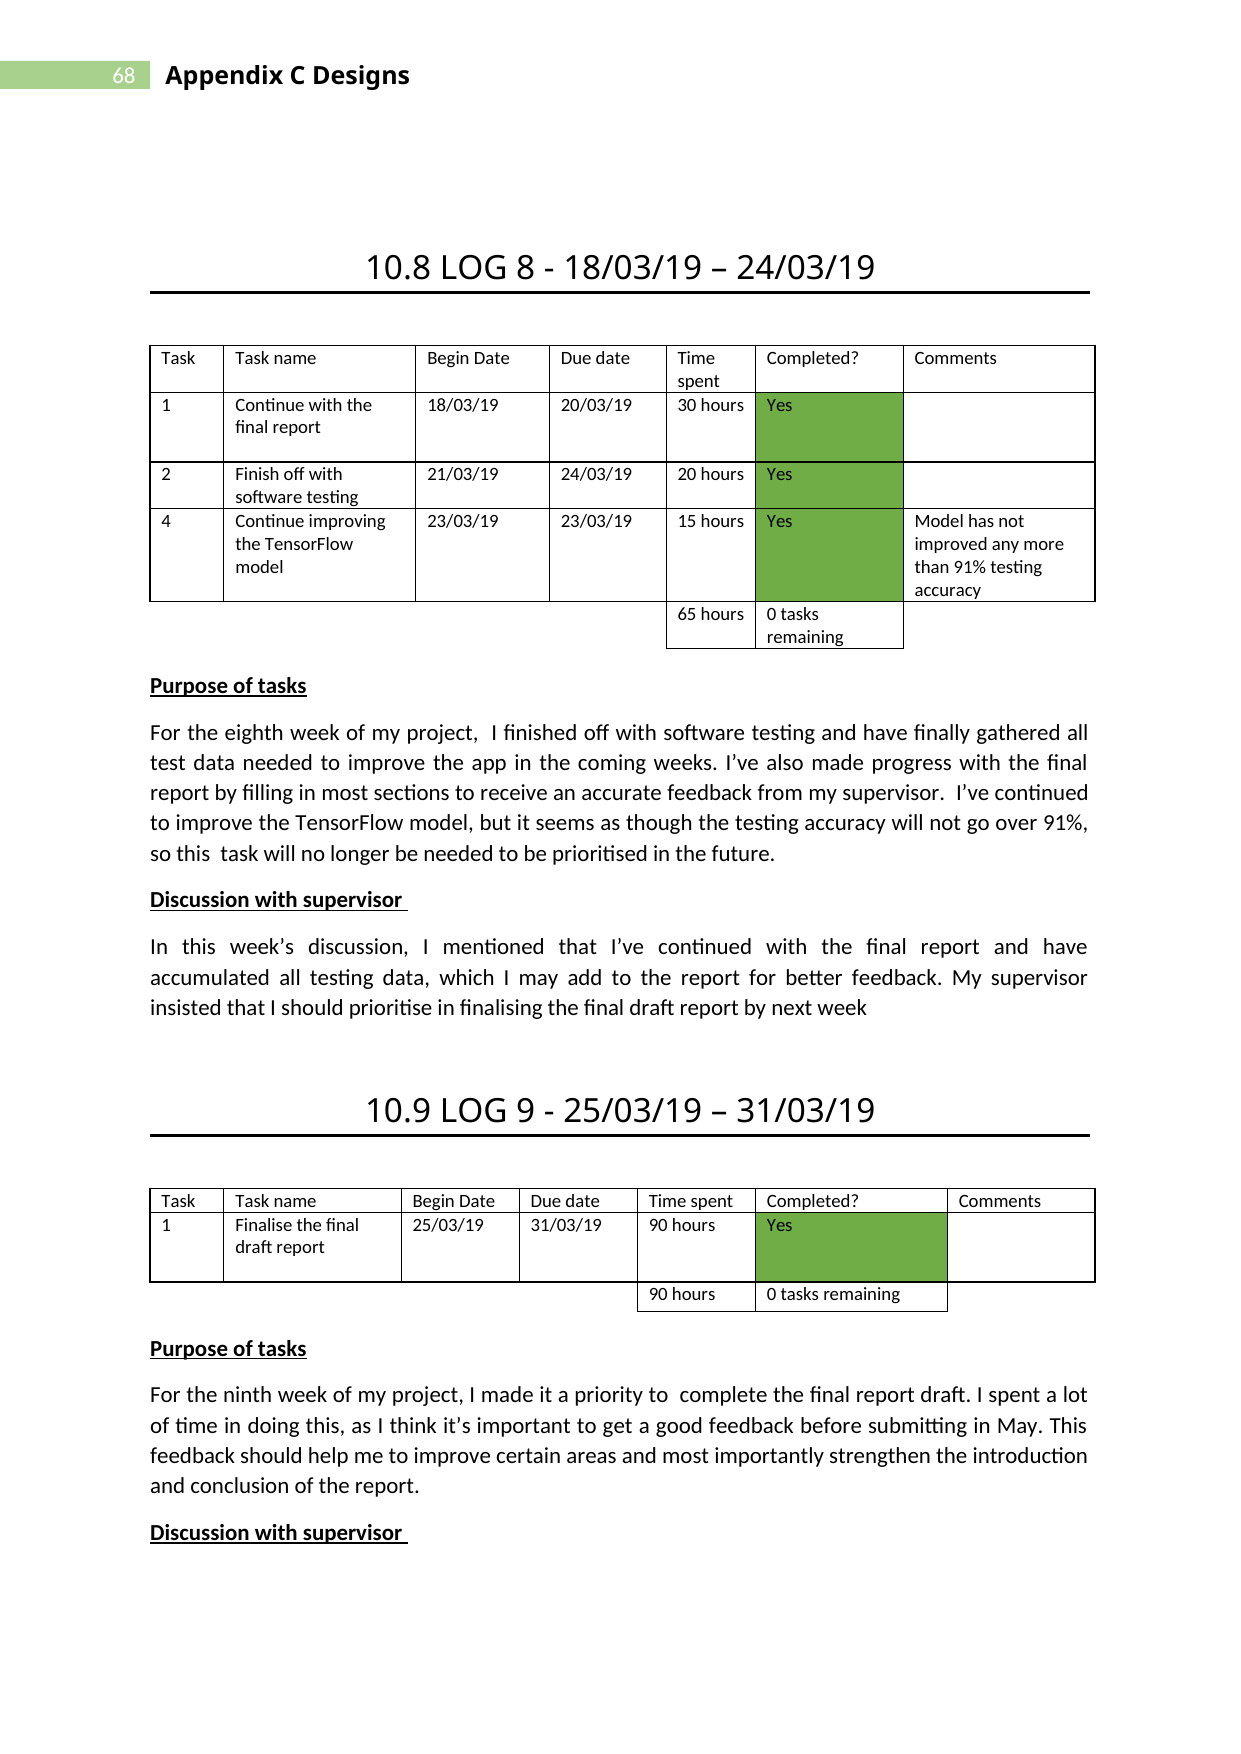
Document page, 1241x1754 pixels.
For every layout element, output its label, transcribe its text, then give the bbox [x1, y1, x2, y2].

table_cell [948, 1213, 1094, 1281]
table_header Task [151, 346, 223, 392]
table_cell Finish off with software testing [224, 463, 415, 508]
table_header Begin Date [416, 346, 549, 392]
table_cell 31/03/19 [520, 1213, 637, 1281]
text Discussion with supervisor [150, 1518, 1090, 1546]
table_header Task name [224, 1189, 401, 1212]
table_cell 15 hours [667, 509, 755, 601]
text Purpose of tasks [150, 1334, 1090, 1362]
table_cell 1 [151, 1213, 223, 1281]
table_cell 90 hours [638, 1283, 755, 1311]
table_cell 2 [151, 463, 223, 508]
table_header Begin Date [402, 1189, 519, 1212]
table_cell Yes [756, 393, 903, 461]
table_cell 0 tasks remaining [756, 1283, 947, 1311]
table_cell 23/03/19 [416, 509, 549, 601]
table_cell 25/03/19 [402, 1213, 519, 1281]
table_header Completed? [756, 1189, 947, 1212]
table_cell Finalise the final draft report [224, 1213, 401, 1281]
text Purpose of tasks [150, 671, 1090, 699]
table_header Time spent [667, 346, 755, 392]
text Discussion with supervisor [150, 886, 1090, 914]
table_cell 24/03/19 [550, 463, 666, 508]
text For the eighth week of my project, I finished off with software testing and have finally gathered all test data needed to improve the app in the coming weeks. I’ve also made progress with the final report by filling in most sections to receive an accurate feedback from my supervisor. I’ve continued to improve the TensorFlow model, but it seems as though the testing accuracy will not go over 91%, so this task will no longer be needed to be prioritised in the future. [150, 718, 1090, 867]
table_header Due date [520, 1189, 637, 1212]
text For the ninth week of my project, I made it a priority to complete the final report draft. I spent a lot of time in doing this, as I think it’s important to get a good feedback before submitting in May. This feedback should help me to improve certain areas and most importantly strengthen the introduction and conclusion of the report. [150, 1381, 1090, 1499]
table_cell Model has not improved any more than 91% testing accuracy [904, 509, 1094, 601]
subtitle LOG 9 - 25/03/19 – 31/03/19 [150, 1087, 1090, 1134]
table_cell Continue improving the TensorFlow model [224, 509, 415, 601]
table_header Task [151, 1189, 223, 1212]
table_header Due date [550, 346, 666, 392]
table_header Comments [948, 1189, 1094, 1212]
table_header Time spent [638, 1189, 755, 1212]
table_cell 90 hours [638, 1213, 755, 1281]
table_cell 0 tasks remaining [756, 602, 903, 648]
table_cell [904, 393, 1094, 461]
subtitle LOG 8 - 18/03/19 – 24/03/19 [150, 244, 1090, 291]
table_cell [904, 463, 1094, 508]
table_cell 1 [151, 393, 223, 461]
table_cell 20 hours [667, 463, 755, 508]
table_cell 21/03/19 [416, 463, 549, 508]
table_cell 20/03/19 [550, 393, 666, 461]
table_cell 23/03/19 [550, 509, 666, 601]
table_cell Yes [756, 463, 903, 508]
table_cell Yes [756, 509, 903, 601]
table_cell 18/03/19 [416, 393, 549, 461]
table_cell Continue with the final report [224, 393, 415, 461]
table_header Task name [224, 346, 415, 392]
table_cell 4 [151, 509, 223, 601]
table_cell Yes [756, 1213, 947, 1281]
table_cell 65 hours [667, 602, 755, 648]
table_header Completed? [756, 346, 903, 392]
table_header Comments [904, 346, 1094, 392]
text In this week’s discussion, I mentioned that I’ve continued with the final report and have accumulated all testing data, which I may add to the report for better feedback. My supervisor insisted that I should prioritise in finalising the final draft report by next week [150, 932, 1090, 1021]
table_cell 30 hours [667, 393, 755, 461]
